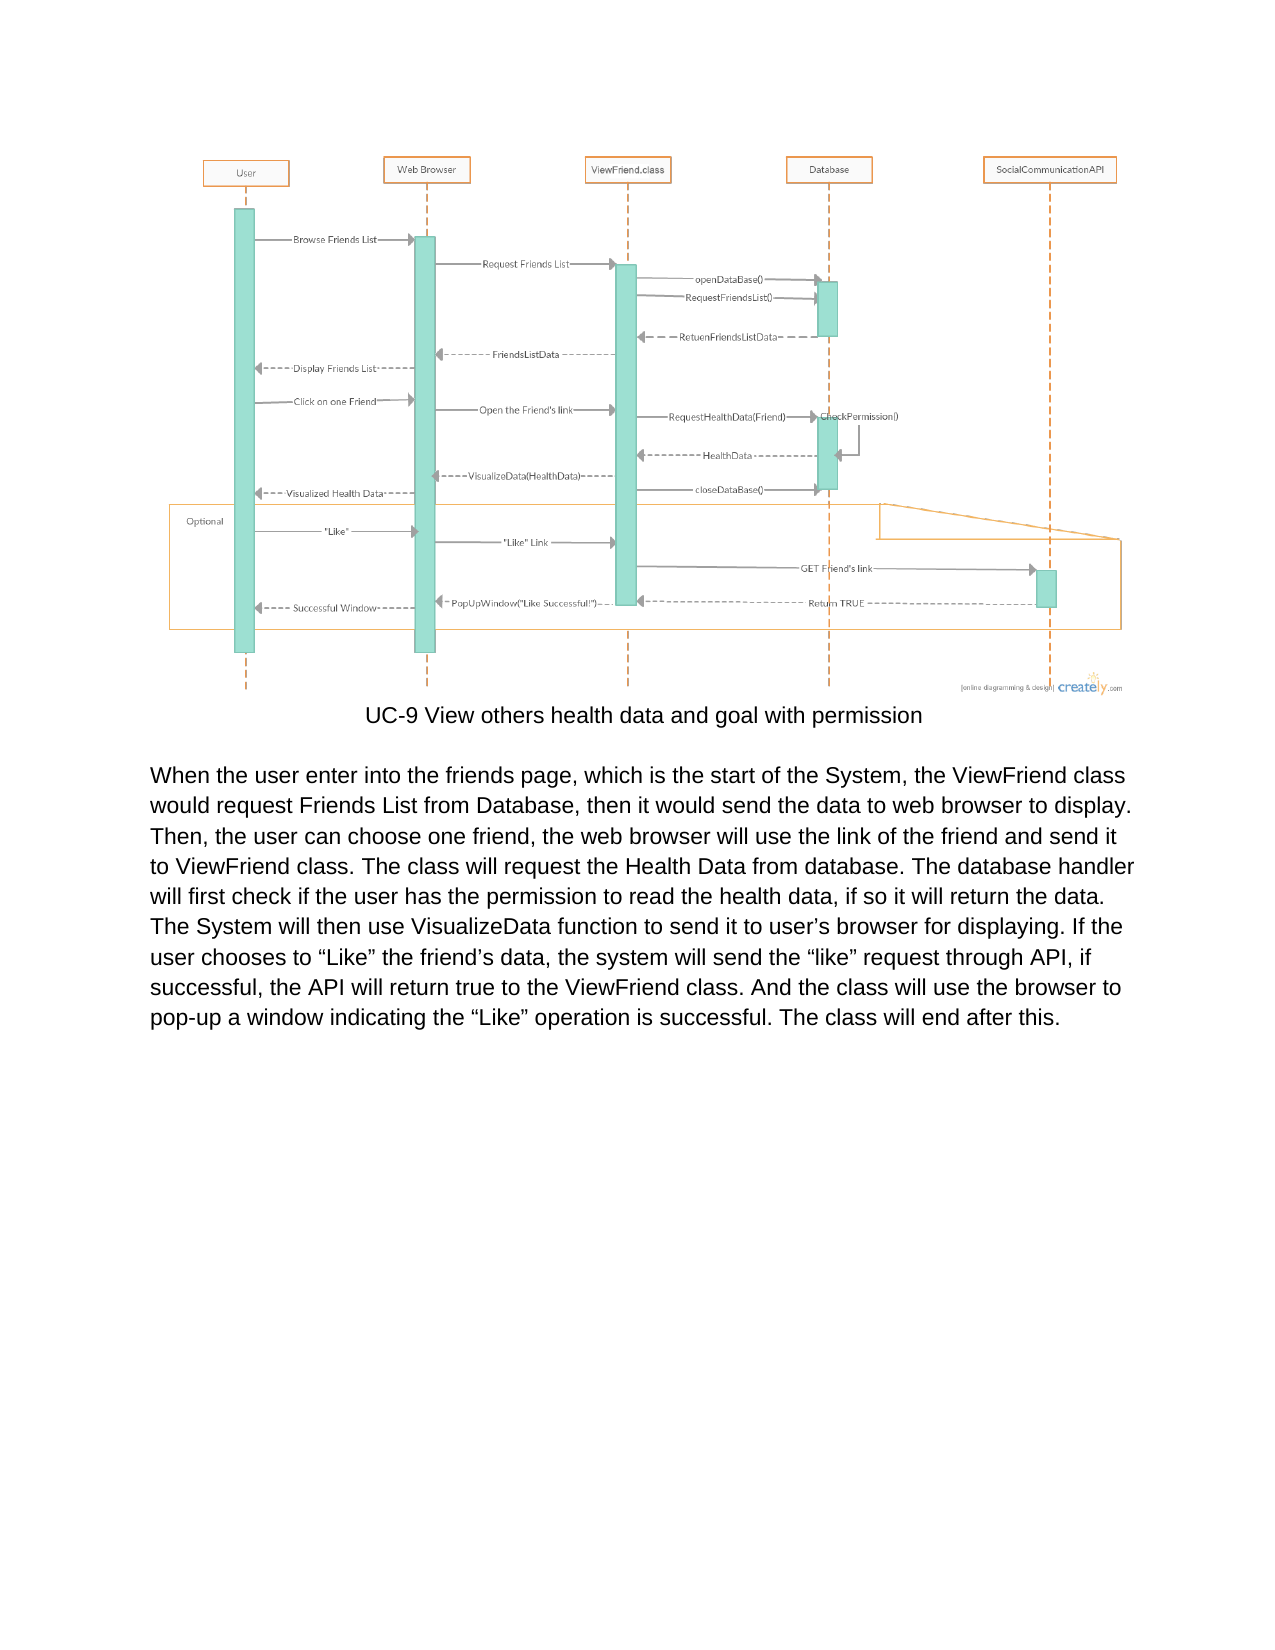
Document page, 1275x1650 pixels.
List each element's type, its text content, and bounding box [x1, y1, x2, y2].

picture [150, 150, 1125, 698]
text When the user enter into the friends page, which is the start of the System, the ViewFriend class would request Friends List from Database, then it would send the data to web browser to display. Then, the user can choose one friend, the web browser will use the link of the friend and send it to ViewFriend class. The class will request the Health Data from database. The database handler will first check if the user has the permission to read the health data, if so it will return the data. The System will then use VisualizeData function to send it to user’s browser for displaying. If the user chooses to “Like” the friend’s data, the system will send the “like” request through API, if successful, the API will return true to the ViewFriend class. And the class will use the browser to pop-up a window indicating the “Like” operation is successful. The class will end after this. [150, 762, 1137, 1030]
text UC-9 View others health data and goal with permission [150, 702, 1137, 728]
